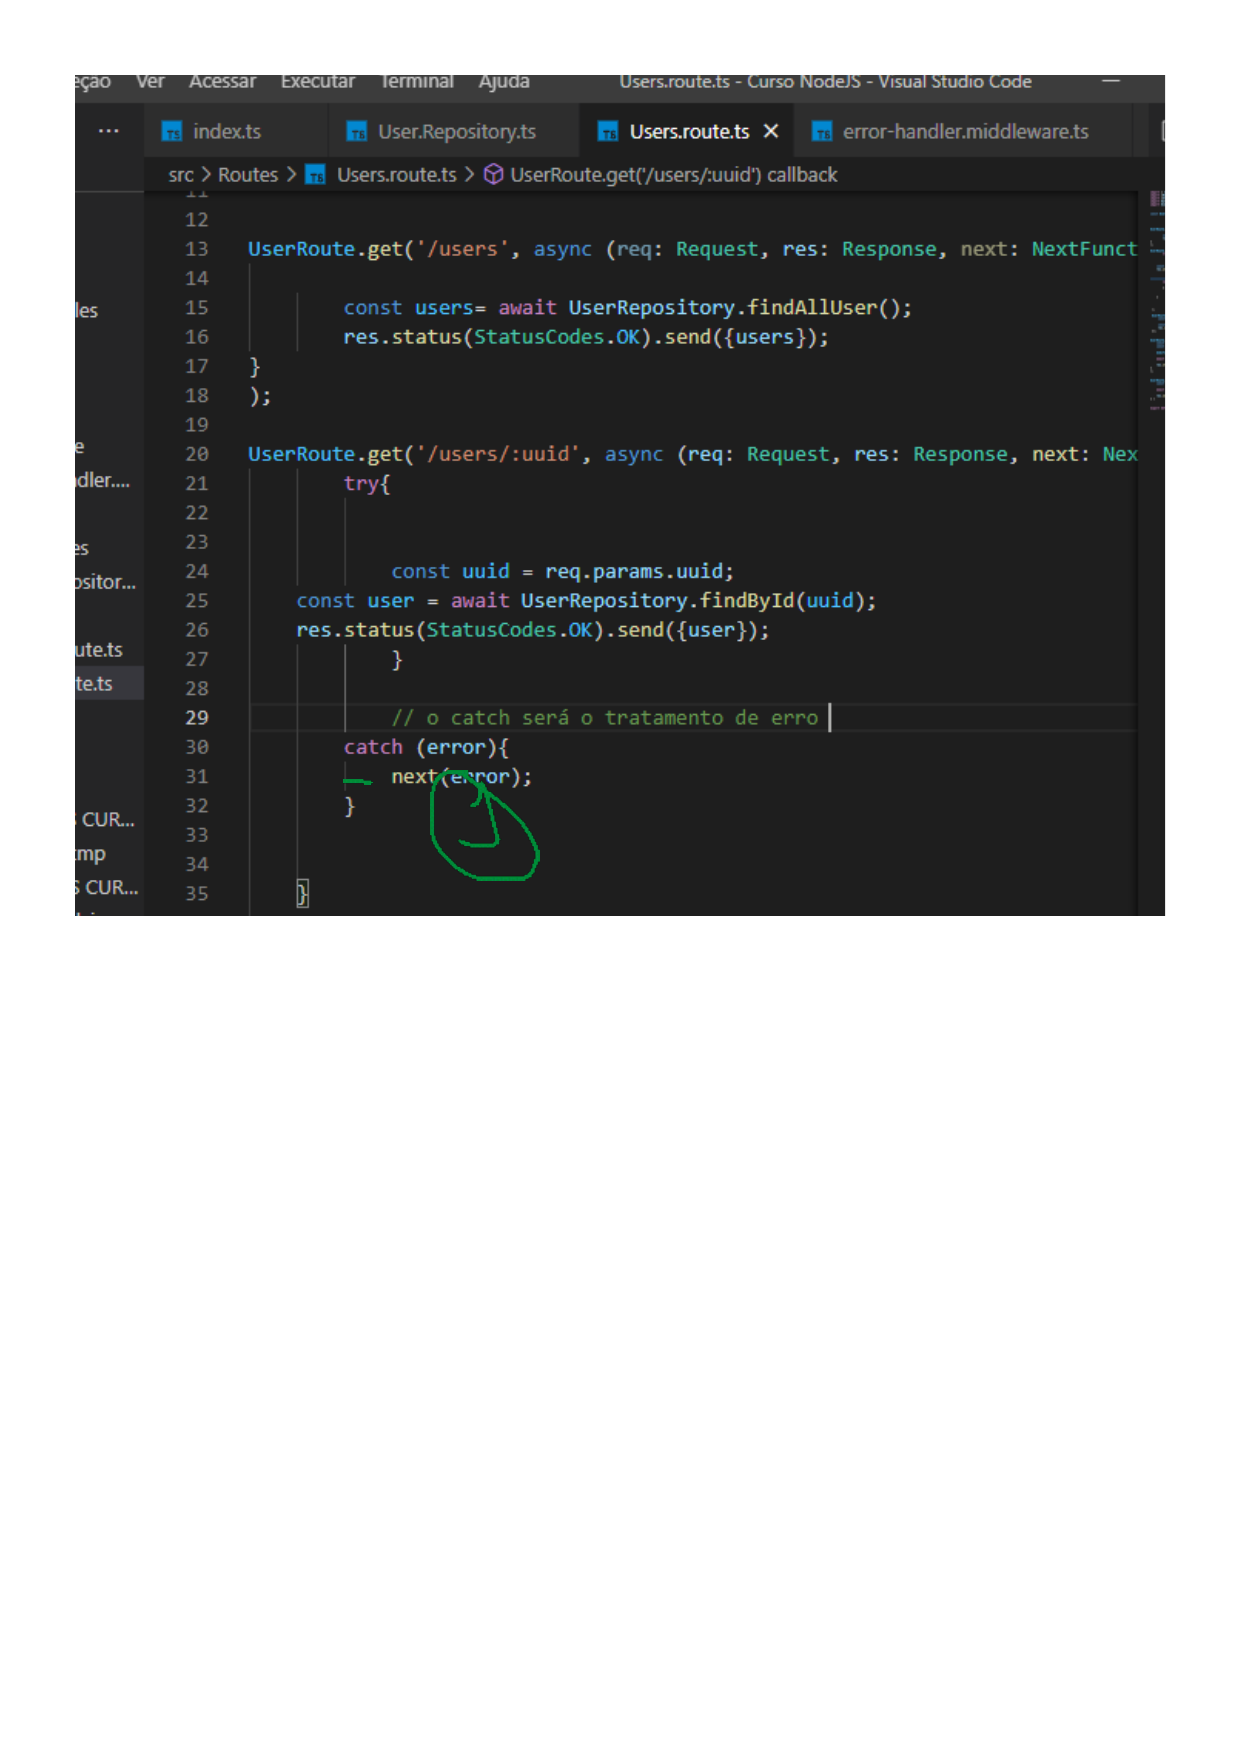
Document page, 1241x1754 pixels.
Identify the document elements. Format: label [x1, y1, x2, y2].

picture [75, 75, 1166, 916]
